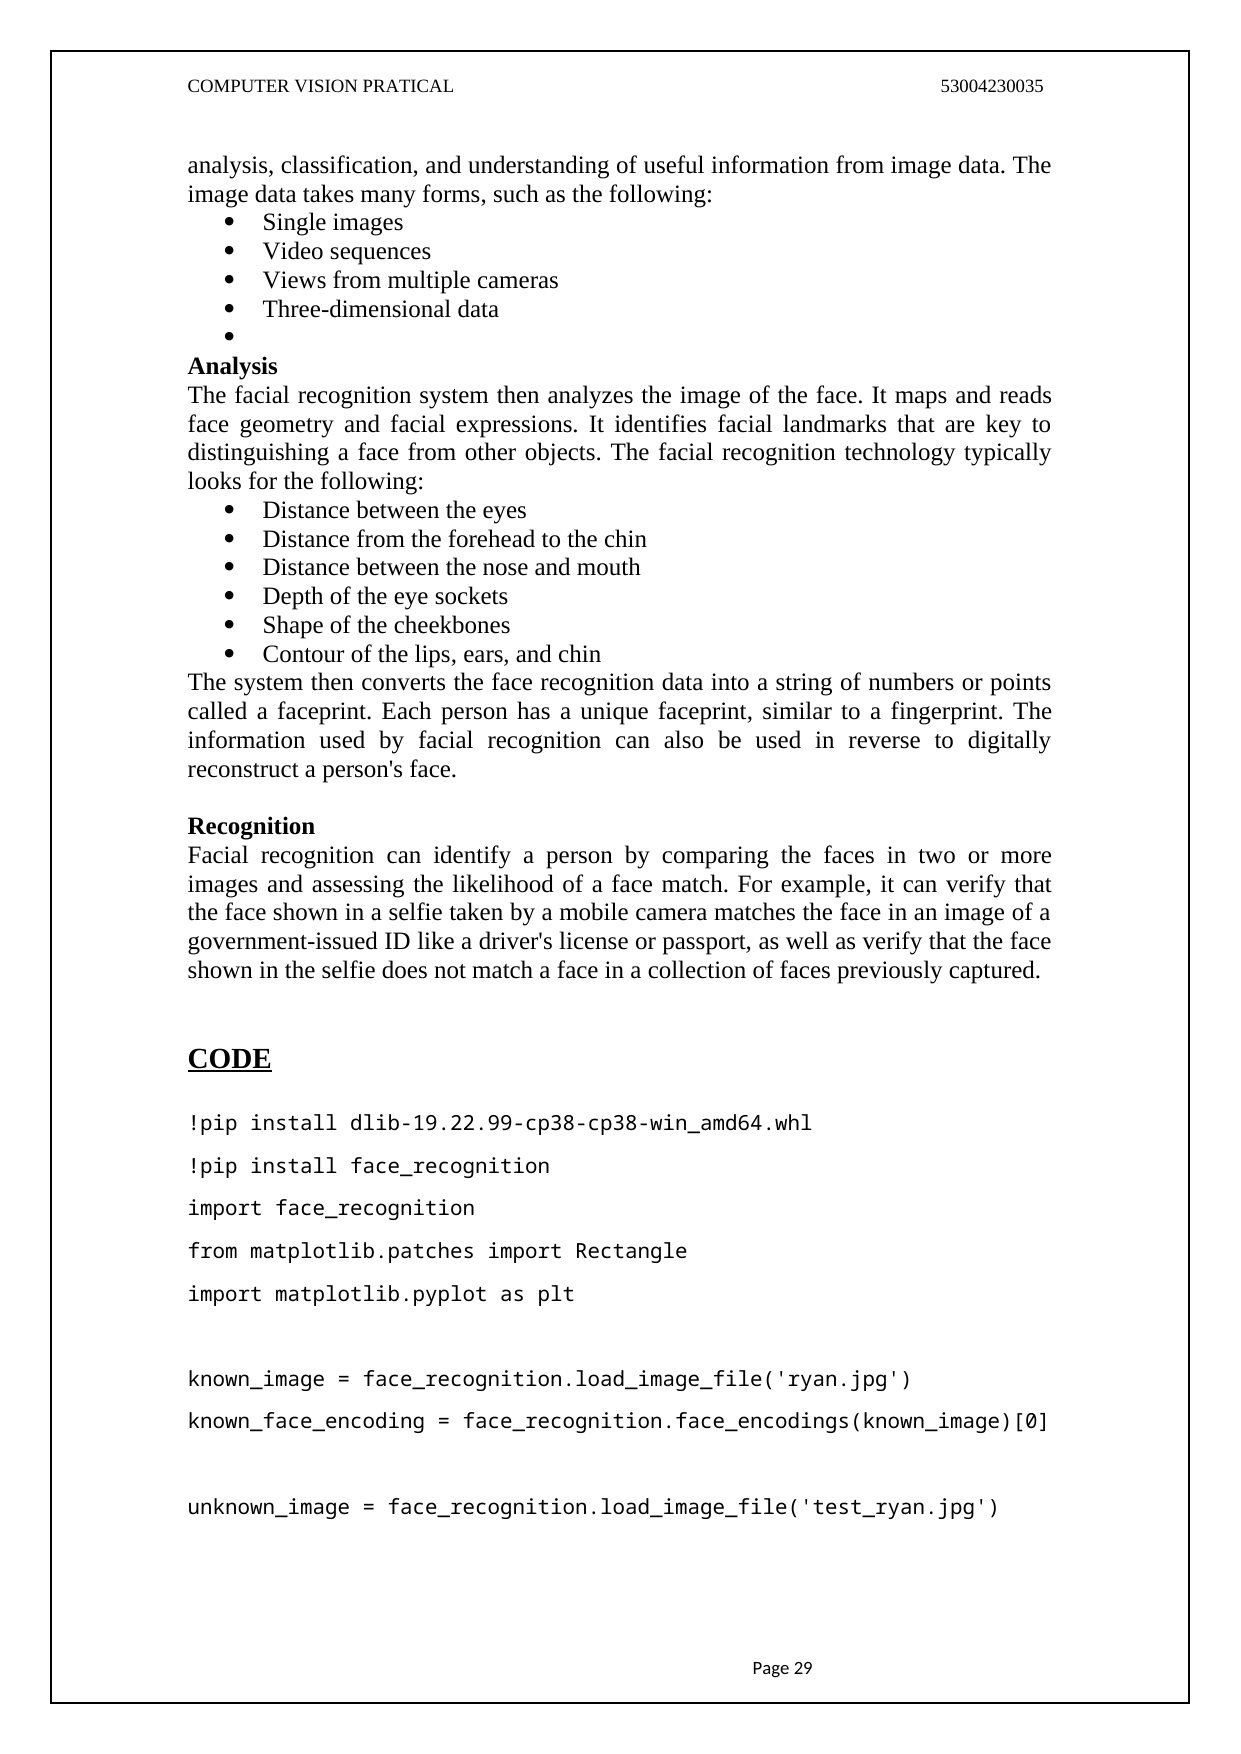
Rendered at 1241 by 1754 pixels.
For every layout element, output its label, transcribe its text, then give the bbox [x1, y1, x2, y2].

list Contour of the lips, ears, and chin [225, 639, 1053, 667]
text Recognition [187, 811, 1053, 840]
list Shape of the cheekbones [225, 610, 1053, 639]
text Analysis [187, 351, 1053, 380]
list Distance between the eyes [225, 495, 1053, 524]
list Distance between the nose and mouth [225, 552, 1053, 581]
text unknown_image = face_recognition.load_image_file('test_ryan.jpg') [187, 1492, 1053, 1520]
text import face_recognition [187, 1193, 1053, 1222]
text CODE [187, 1041, 1053, 1075]
text !pip install face_recognition [187, 1151, 1053, 1179]
list Single images [225, 207, 1053, 236]
text Facial recognition can identify a person by comparing the faces in two or more images and assessing the likelihood of a face match. For example, it can verify that the face shown in a selfie taken by a mobile camera matches the face in an image of a government-issued ID like a driver's license or passport, as well as verify that the face shown in the selfie does not match a face in a collection of faces previously captured. [187, 840, 1053, 984]
text known_face_encoding = face_recognition.face_encodings(known_image)[0] [187, 1407, 1053, 1435]
text !pip install dlib-19.22.99-cp38-cp38-win_amd64.whl [187, 1108, 1053, 1137]
text import matplotlib.pyplot as plt [187, 1279, 1053, 1307]
list Views from multiple cameras [225, 265, 1053, 294]
list Depth of the eye sockets [225, 581, 1053, 610]
list Three-dimensional data [225, 294, 1053, 322]
text The system then converts the face recognition data into a string of numbers or points called a faceprint. Each person has a unique faceprint, similar to a fingerprint. The information used by facial recognition can also be used in reverse to digitally reconstruct a person's face. [187, 667, 1053, 782]
text The facial recognition system then analyzes the image of the face. It maps and reads face geometry and facial expressions. It identifies facial landmarks that are key to distinguishing a face from other objects. The facial recognition technology typically looks for the following: [187, 380, 1053, 495]
text known_image = face_recognition.load_image_file('ryan.jpg') [187, 1364, 1053, 1392]
text from matplotlib.patches import Rectangle [187, 1236, 1053, 1264]
list Distance from the forehead to the chin [225, 524, 1053, 552]
list Video sequences [225, 236, 1053, 265]
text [187, 150, 1053, 207]
